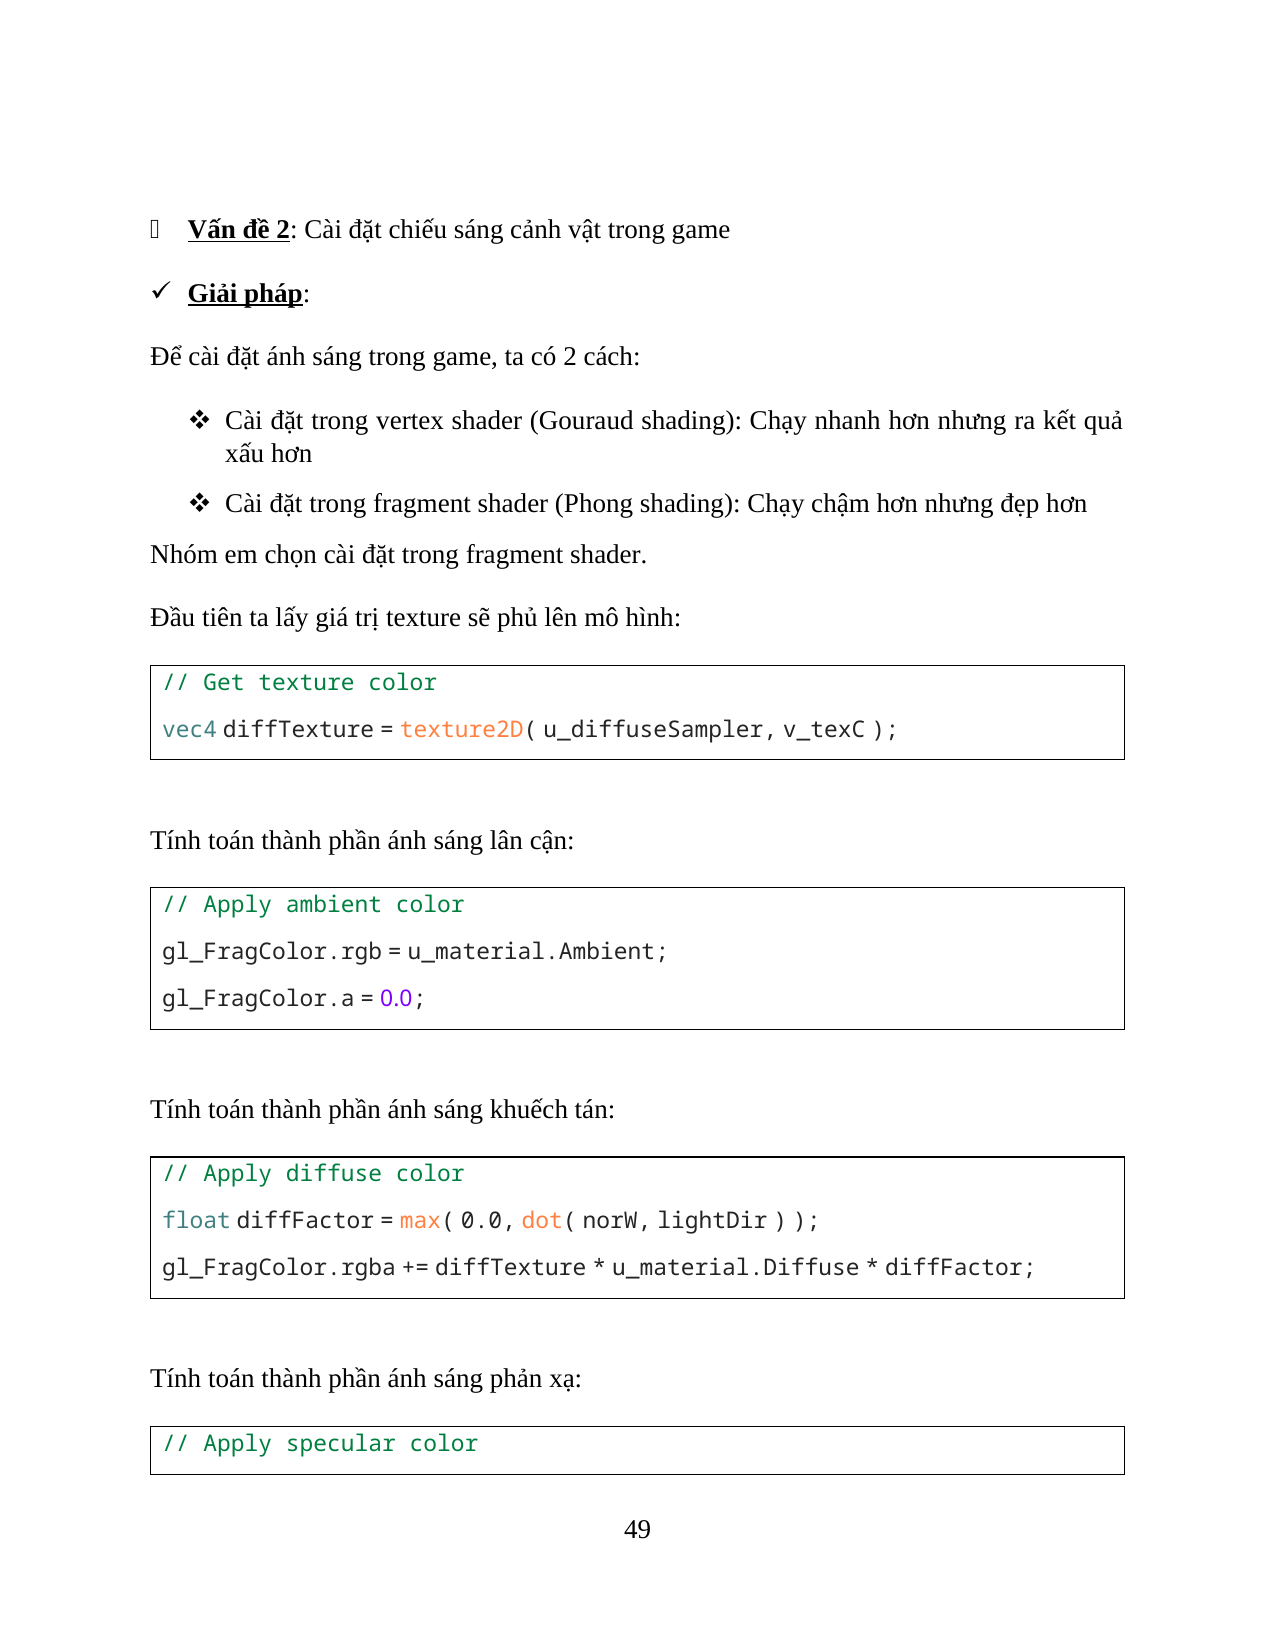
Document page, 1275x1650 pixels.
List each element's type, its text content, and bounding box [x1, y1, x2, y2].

table_header // Get texture color vec4 diffTexture = texture2D( u_diffuseSampler, v_texC ); [151, 666, 1124, 759]
text Để cài đặt ánh sáng trong game, ta có 2 cách: [150, 340, 1125, 372]
list Cài đặt trong fragment shader (Phong shading): Chạy chậm hơn nhưng đẹp hơn [187, 488, 1125, 519]
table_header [151, 1427, 1124, 1473]
text Tính toán thành phần ánh sáng phản xạ: [150, 1362, 1125, 1393]
list Cài đặt trong vertex shader (Gouraud shading): Chạy nhanh hơn nhưng ra kết quả xấu hơn [187, 404, 1125, 468]
table_header // Apply ambient color gl_FragColor.rgb = u_material.Ambient; gl_FragColor.a = 0.0; [151, 888, 1124, 1029]
list Vấn đề 2: Cài đặt chiếu sáng cảnh vật trong game [150, 213, 1125, 244]
list Giải pháp: [150, 277, 1125, 308]
text Nhóm em chọn cài đặt trong fragment shader. [150, 538, 1125, 569]
text Tính toán thành phần ánh sáng khuếch tán: [150, 1093, 1125, 1124]
text Đầu tiên ta lấy giá trị texture sẽ phủ lên mô hình: [150, 601, 1125, 632]
text Tính toán thành phần ánh sáng lân cận: [150, 824, 1125, 855]
table_header // Apply diffuse color float diffFactor = max( 0.0, dot( norW, lightDir ) ); gl_FragColor.rgba += diffTexture * u_material.Diffuse * diffFactor; [151, 1158, 1124, 1298]
